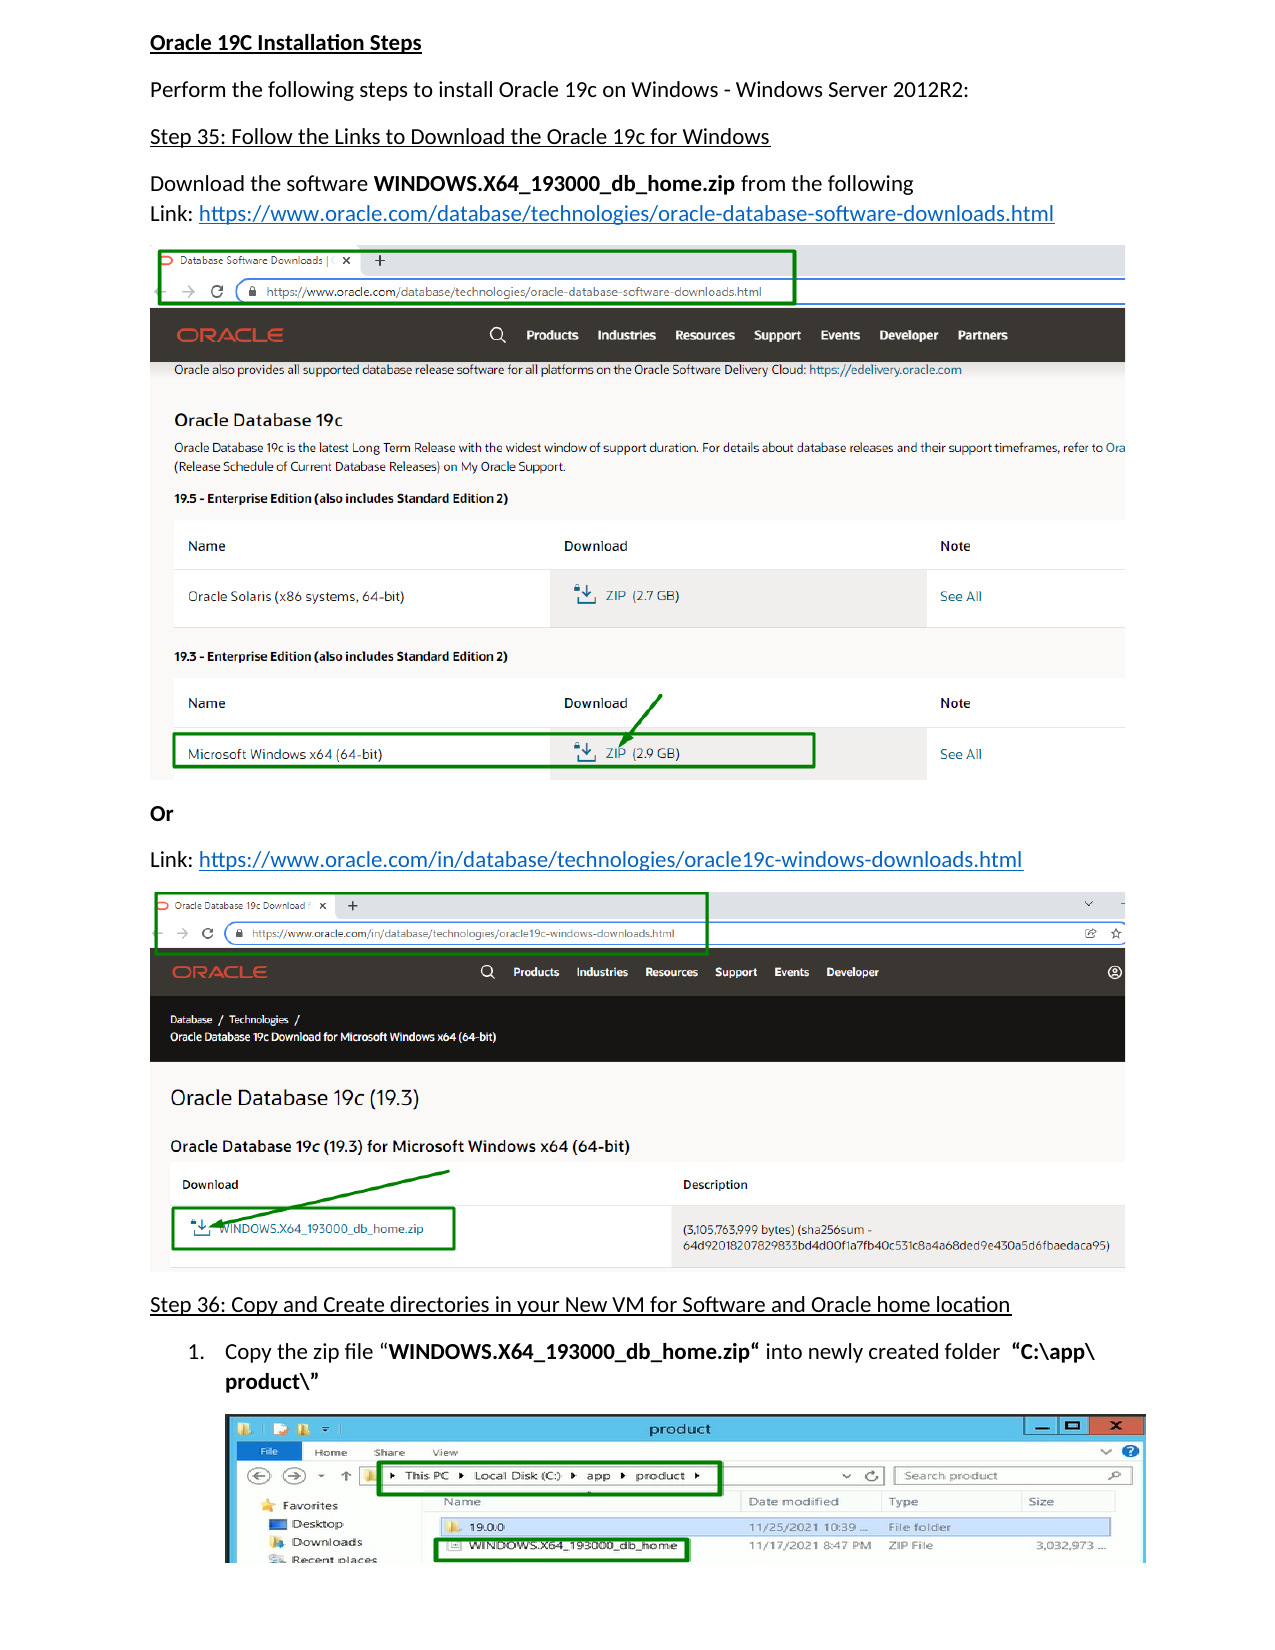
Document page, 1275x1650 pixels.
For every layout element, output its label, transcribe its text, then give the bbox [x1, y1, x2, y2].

list Copy the zip file “WINDOWS.X64_193000_db_home.zip“ into newly created folder “C:\app\product\” [187, 1337, 1125, 1395]
text Oracle 19C Installation Steps [150, 28, 1125, 56]
text Step 36: Copy and Create directories in your New VM for Software and Oracle home location [150, 1290, 1125, 1318]
text Perform the following steps to install Oracle 19c on Windows - Windows Server 2012R2: [150, 75, 1125, 103]
text Download the software WINDOWS.X64_193000_db_home.zip from the following Link: https://www.oracle.com/database/technologies/oracle-database-software-downloads.html [150, 169, 1125, 227]
text Link: https://www.oracle.com/in/database/technologies/oracle19c-windows-downloads.html [150, 846, 1125, 873]
text Or [150, 799, 1125, 827]
picture [150, 892, 1125, 1272]
picture [225, 1414, 1146, 1563]
text Step 35: Follow the Links to Download the Oracle 19c for Windows [150, 122, 1125, 150]
picture [150, 245, 1125, 780]
